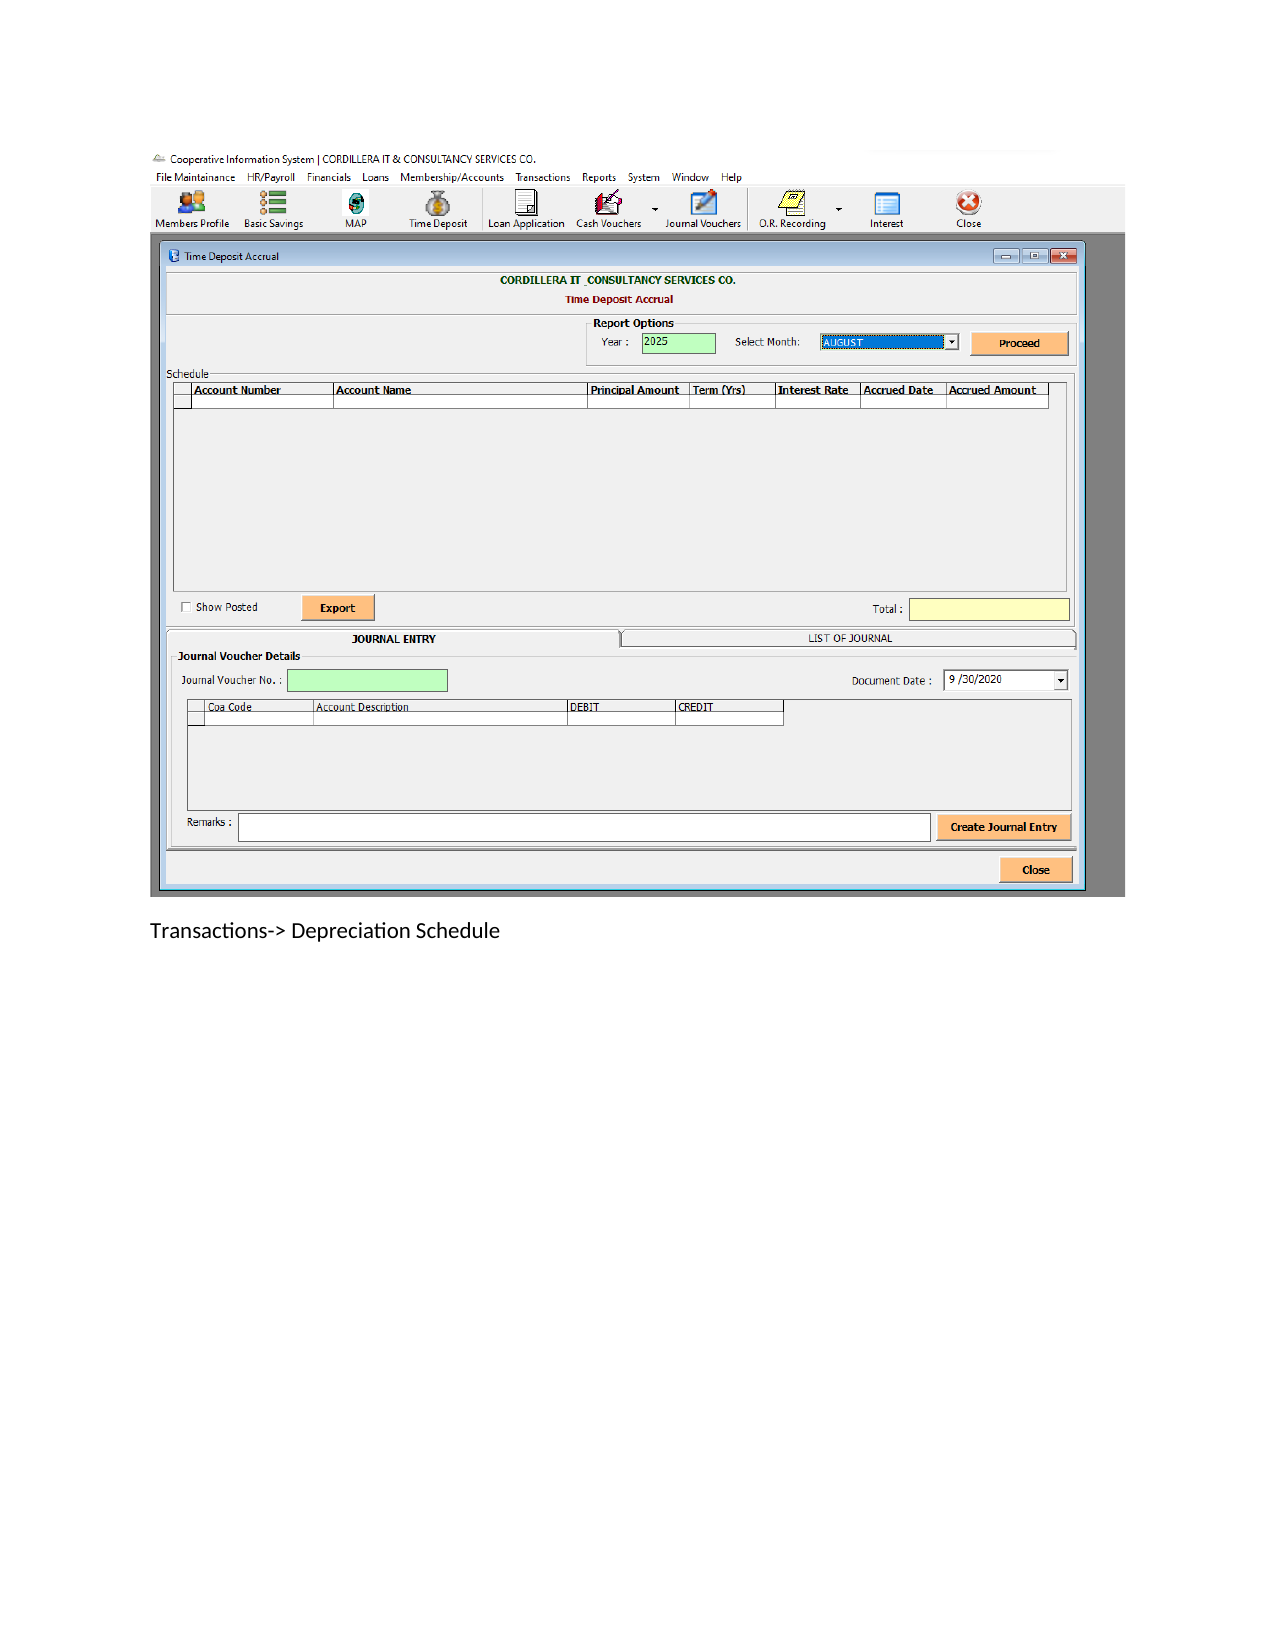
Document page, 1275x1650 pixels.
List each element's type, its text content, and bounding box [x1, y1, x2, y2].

picture [150, 150, 1125, 897]
text Transactions-> Depreciation Schedule [150, 916, 1125, 944]
